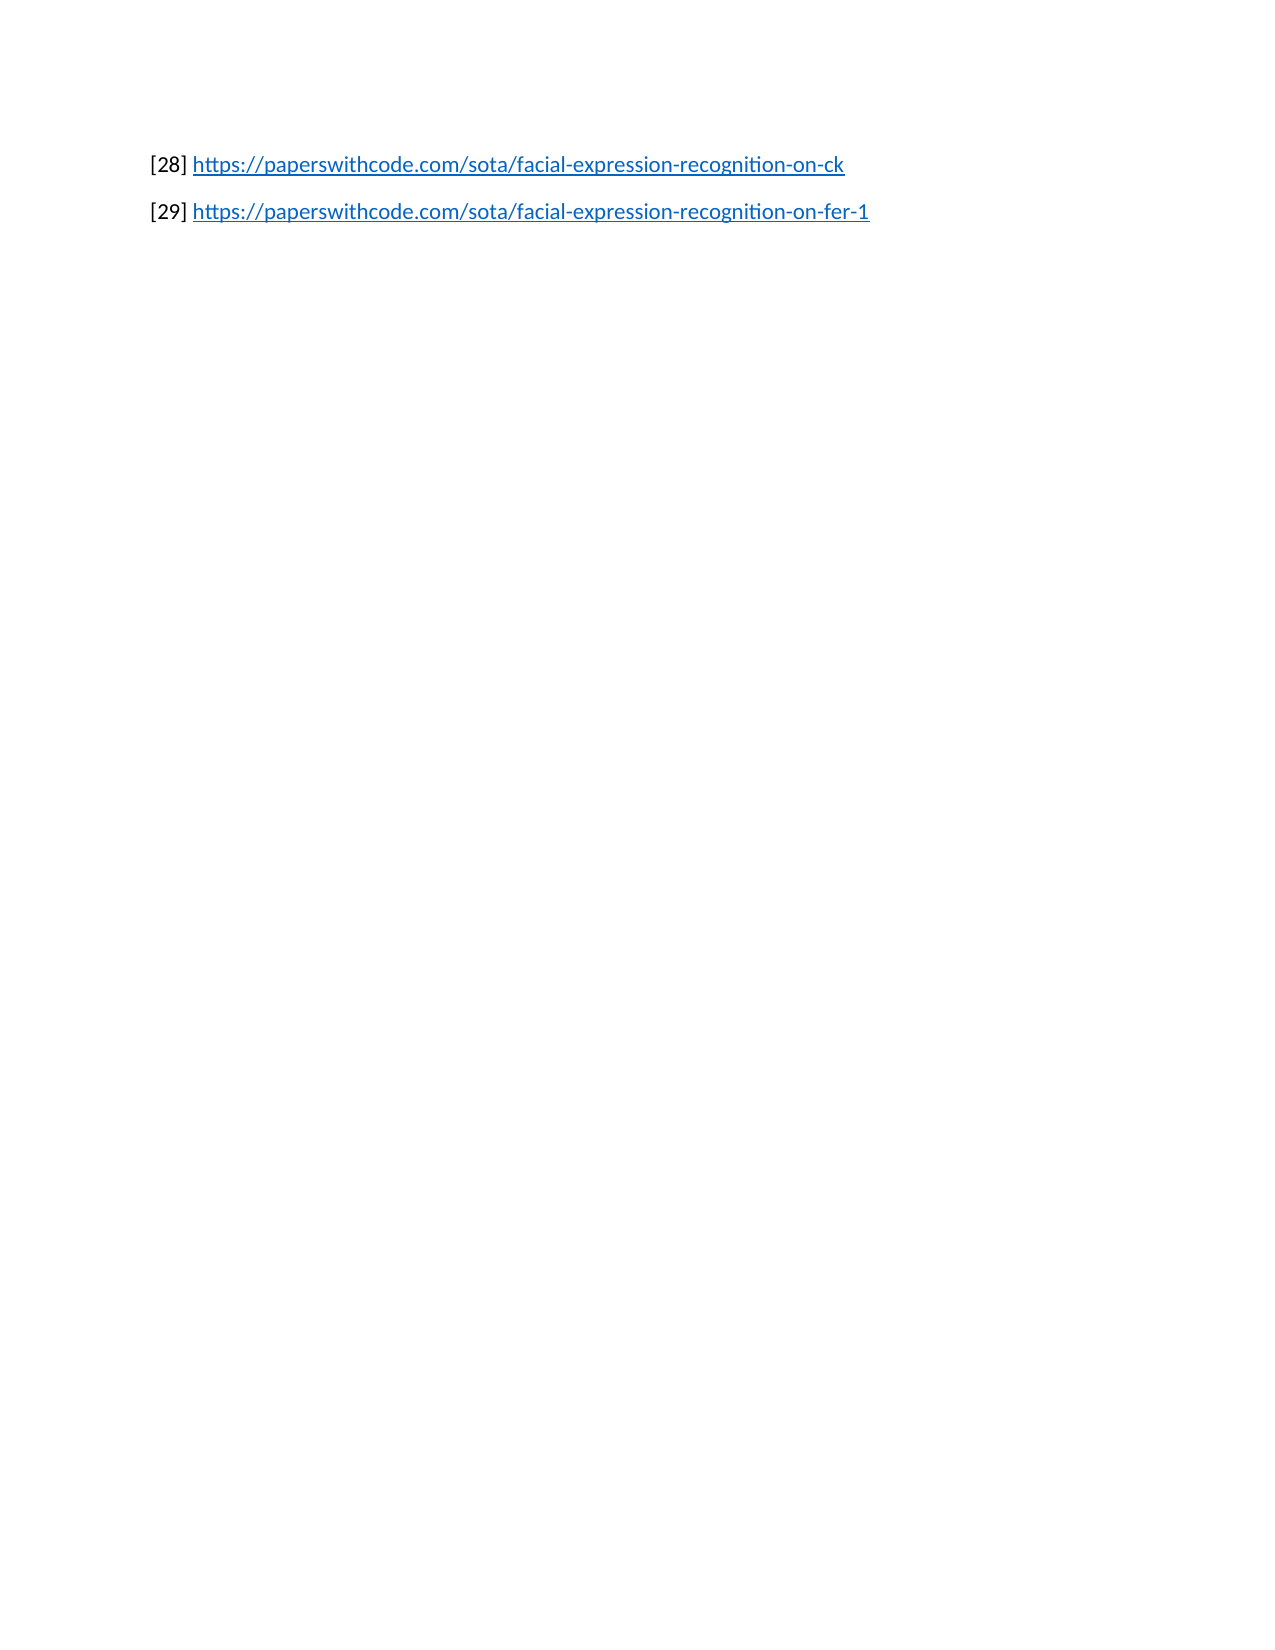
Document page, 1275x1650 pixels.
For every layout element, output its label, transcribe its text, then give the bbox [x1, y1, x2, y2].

text [28] https://paperswithcode.com/sota/facial-expression-recognition-on-ck [150, 150, 1125, 178]
text [29] https://paperswithcode.com/sota/facial-expression-recognition-on-fer-1 [150, 197, 1125, 225]
